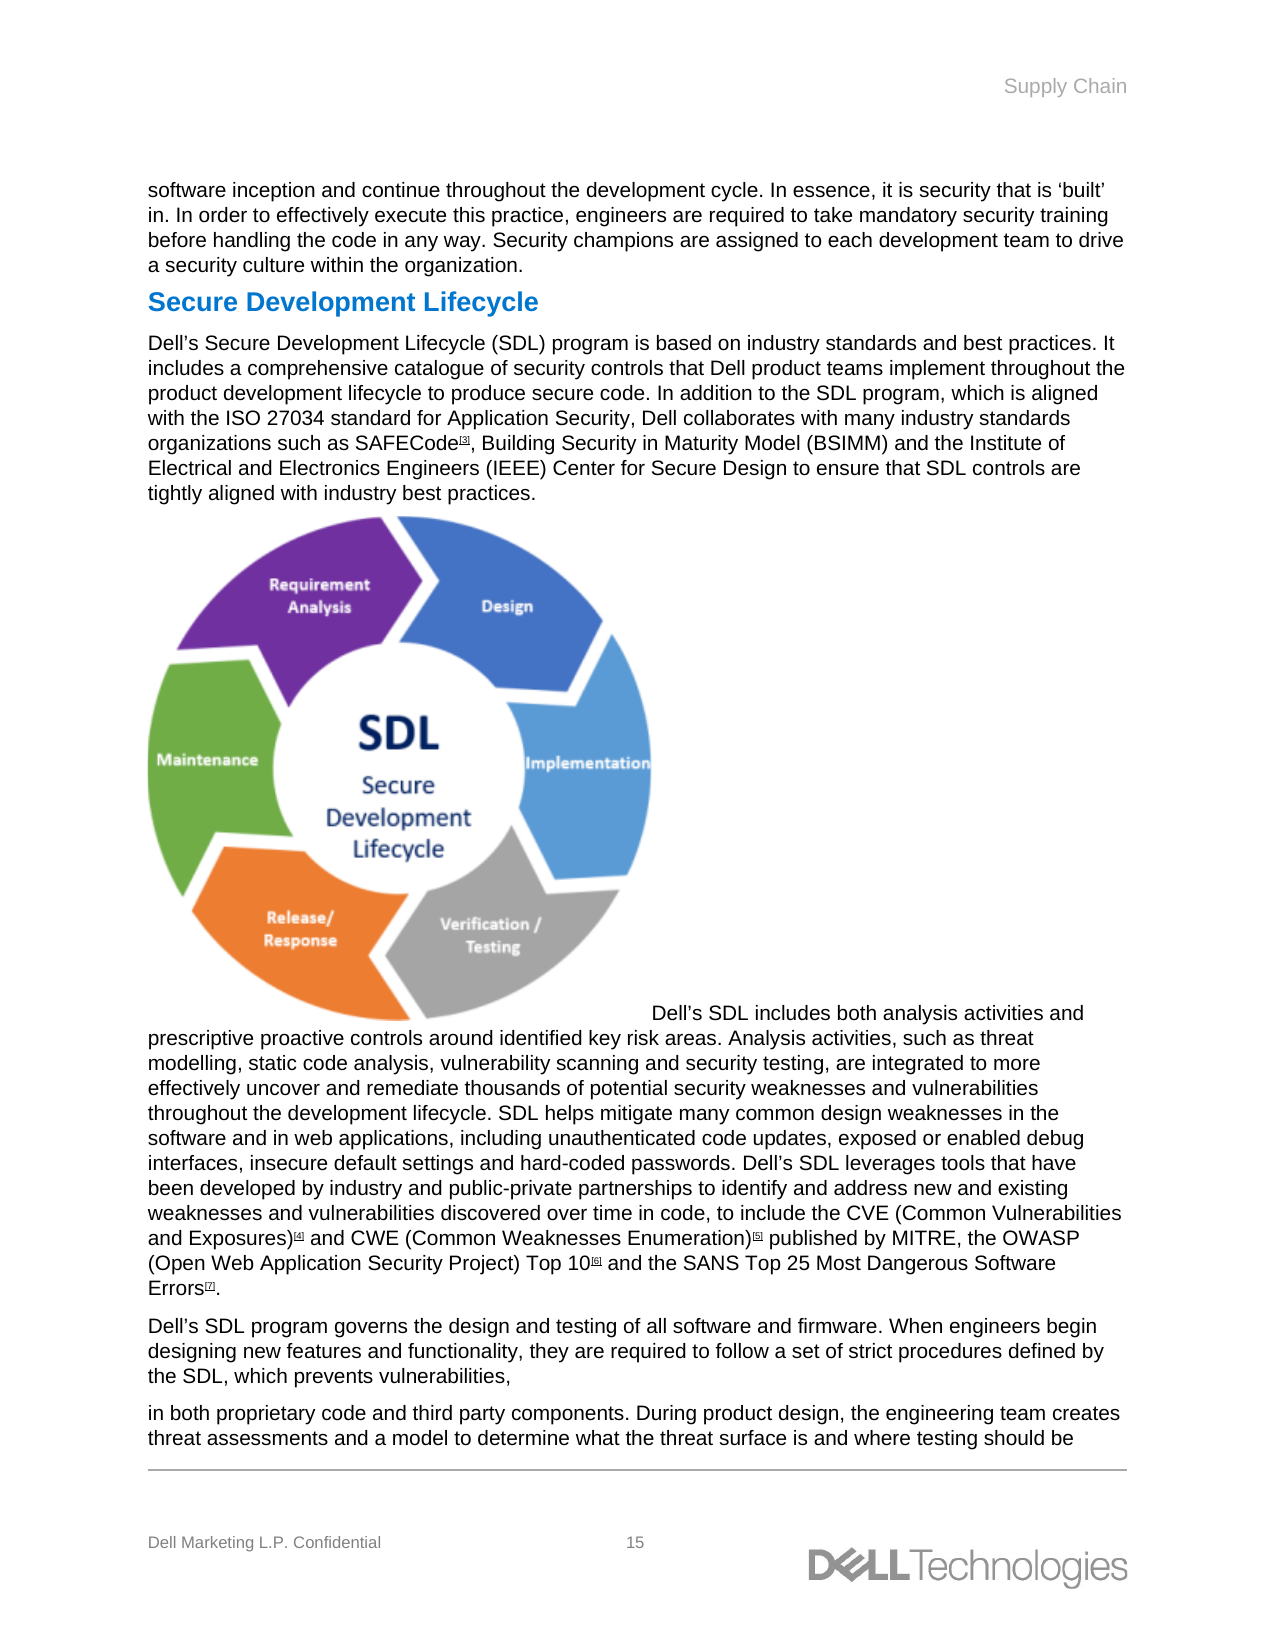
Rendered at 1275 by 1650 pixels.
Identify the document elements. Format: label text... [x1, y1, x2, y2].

text Dell’s Secure Development Lifecycle (SDL) program is based on industry standards and best practices. It includes a comprehensive catalogue of security controls that Dell product teams implement throughout the product development lifecycle to produce secure code. In addition to the SDL program, which is aligned with the ISO 27034 standard for Application Security, Dell collaborates with many industry standards organizations such as SAFECode[3], Building Security in Maturity Model (BSIMM) and the Institute of Electrical and Electronics Engineers (IEEE) Center for Secure Design to ensure that SDL controls are tightly aligned with industry best practices. [148, 329, 1127, 504]
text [148, 177, 1127, 277]
text Secure Development Lifecycle [148, 286, 1127, 317]
text Dell’s SDL program governs the design and testing of all software and firmware. When engineers begin designing new features and functionality, they are required to follow a set of strict procedures defined by the SDL, which prevents vulnerabilities, [148, 1312, 1127, 1387]
picture [147, 516, 652, 1021]
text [148, 1400, 1127, 1450]
picture [808, 1547, 1128, 1589]
